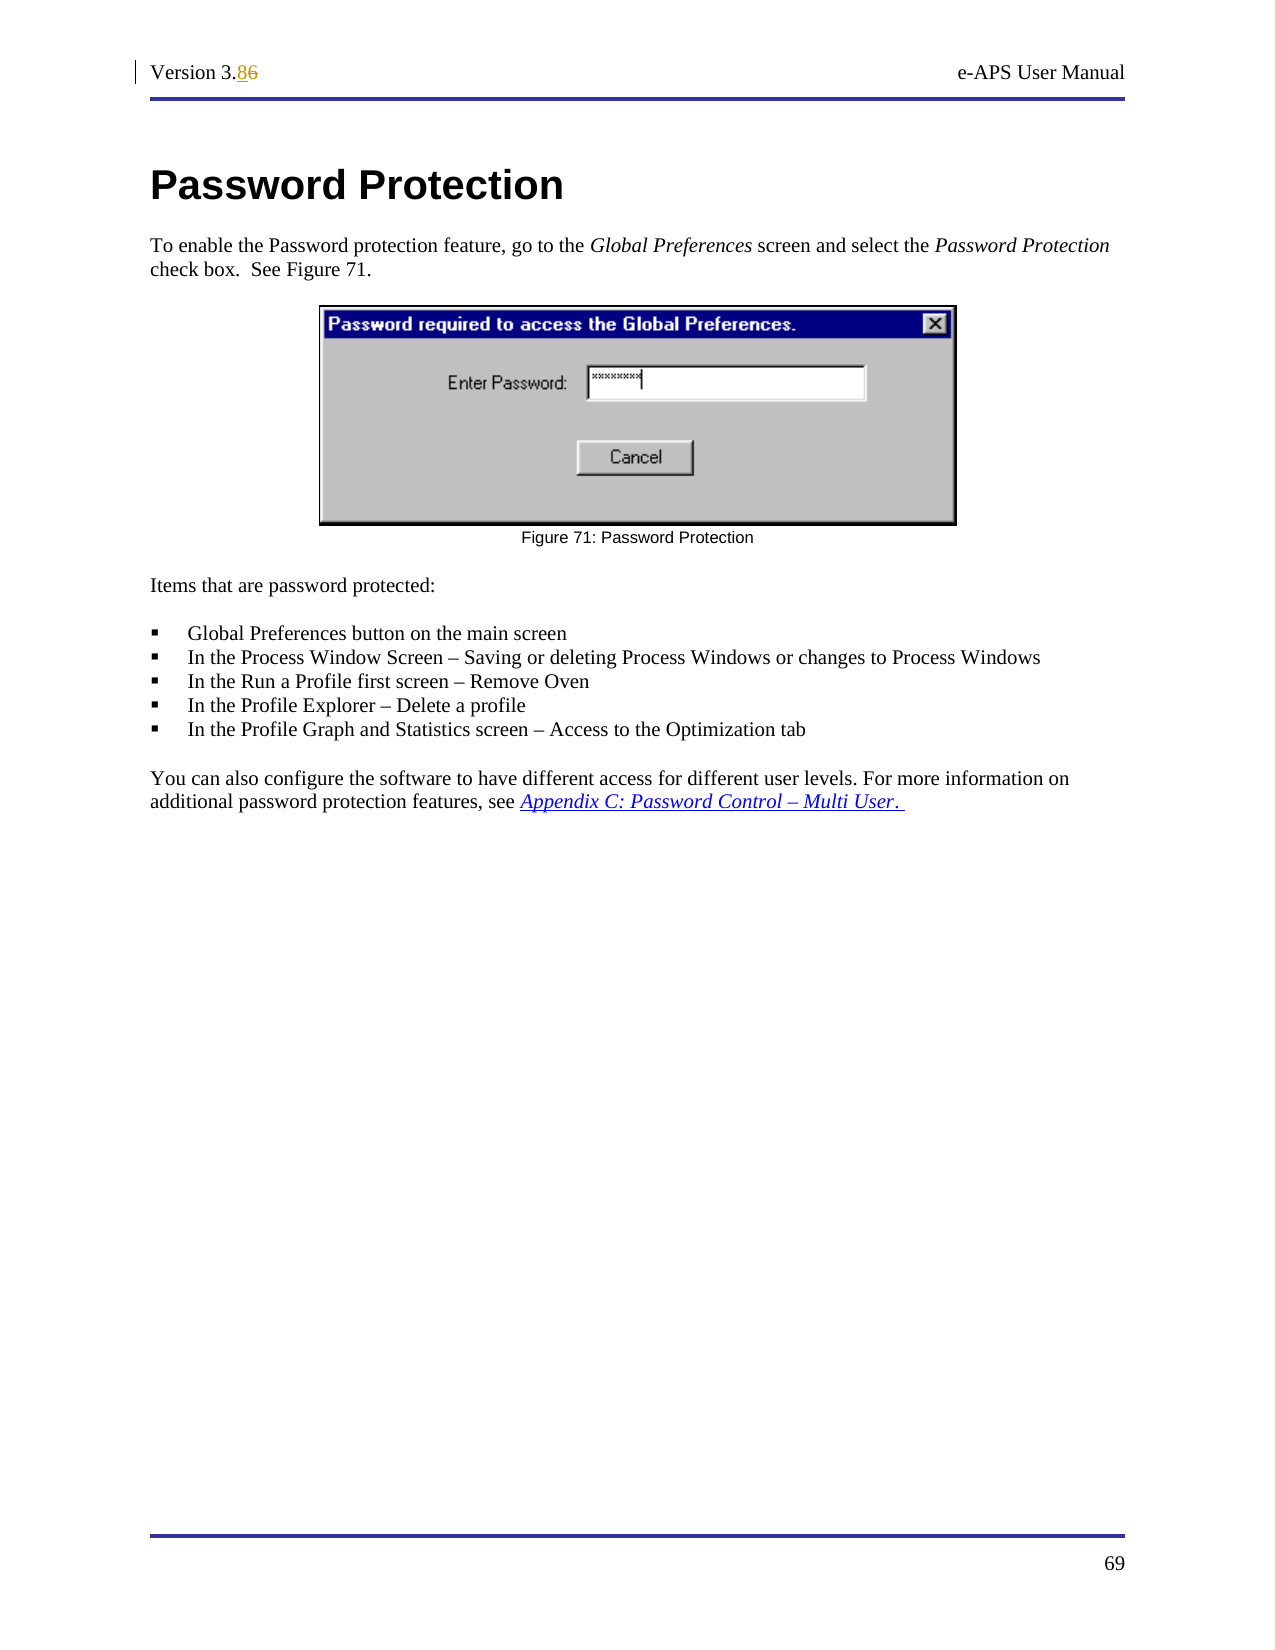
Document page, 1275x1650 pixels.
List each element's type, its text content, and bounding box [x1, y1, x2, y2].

list Global Preferences button on the main screen [150, 621, 1125, 645]
text You can also configure the software to have different access for different user levels. For more information on additional password protection features, see Appendix C: Password Control – Multi User. [150, 765, 1125, 813]
subtitle Password Protection [150, 160, 1125, 208]
text To enable the Password protection feature, go to the Global Preferences screen and select the Password Protection check box. See Figure 71. [150, 233, 1125, 281]
list In the Profile Explorer – Delete a profile [150, 693, 1125, 717]
list In the Profile Graph and Statistics screen – Access to the Optimization tab [150, 717, 1125, 741]
list In the Process Window Screen – Saving or deleting Process Windows or changes to Process Windows [150, 645, 1125, 669]
picture [320, 307, 955, 524]
list In the Run a Profile first screen – Remove Oven [150, 669, 1125, 693]
text Figure 71: Password Protection [150, 528, 1125, 547]
text Items that are password protected: [150, 573, 1125, 597]
